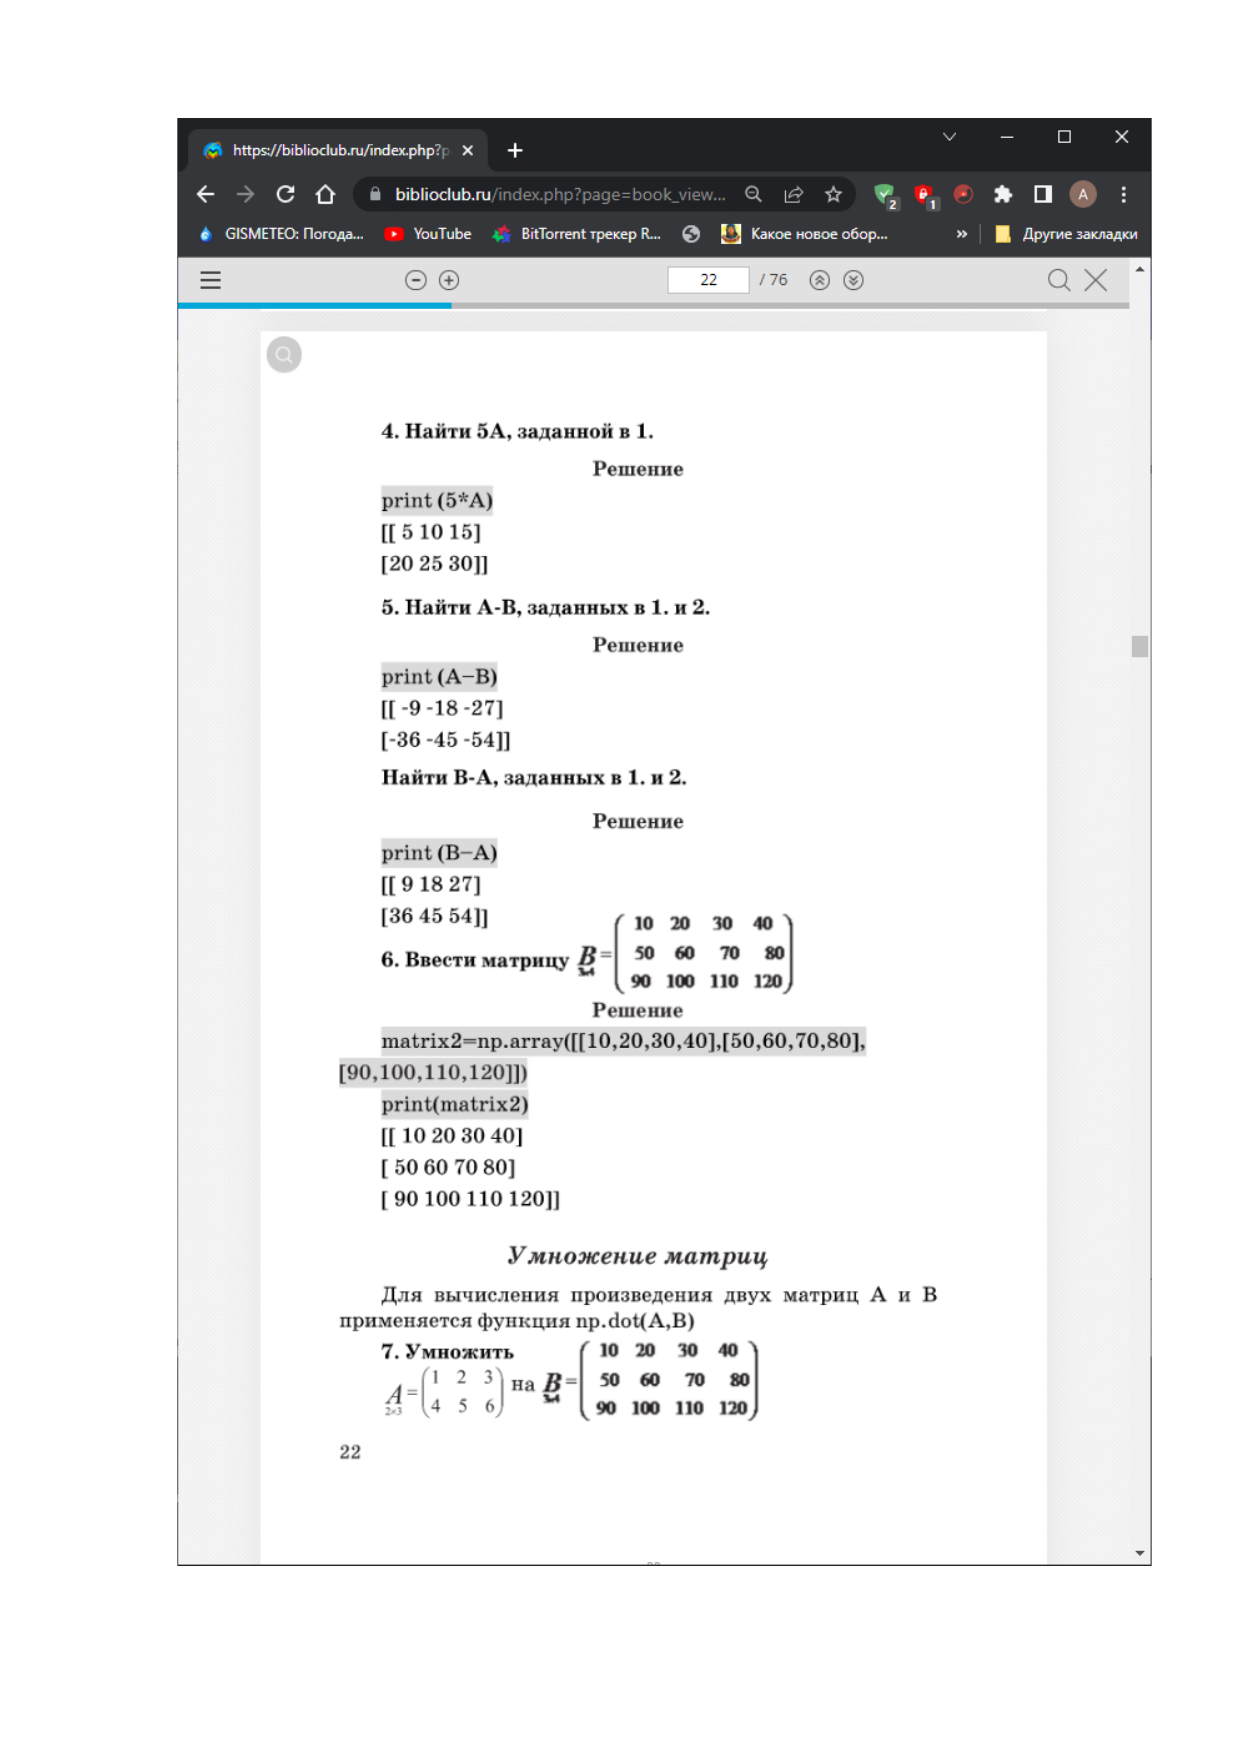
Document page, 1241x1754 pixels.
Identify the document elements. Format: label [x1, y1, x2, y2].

picture [177, 118, 1152, 1566]
